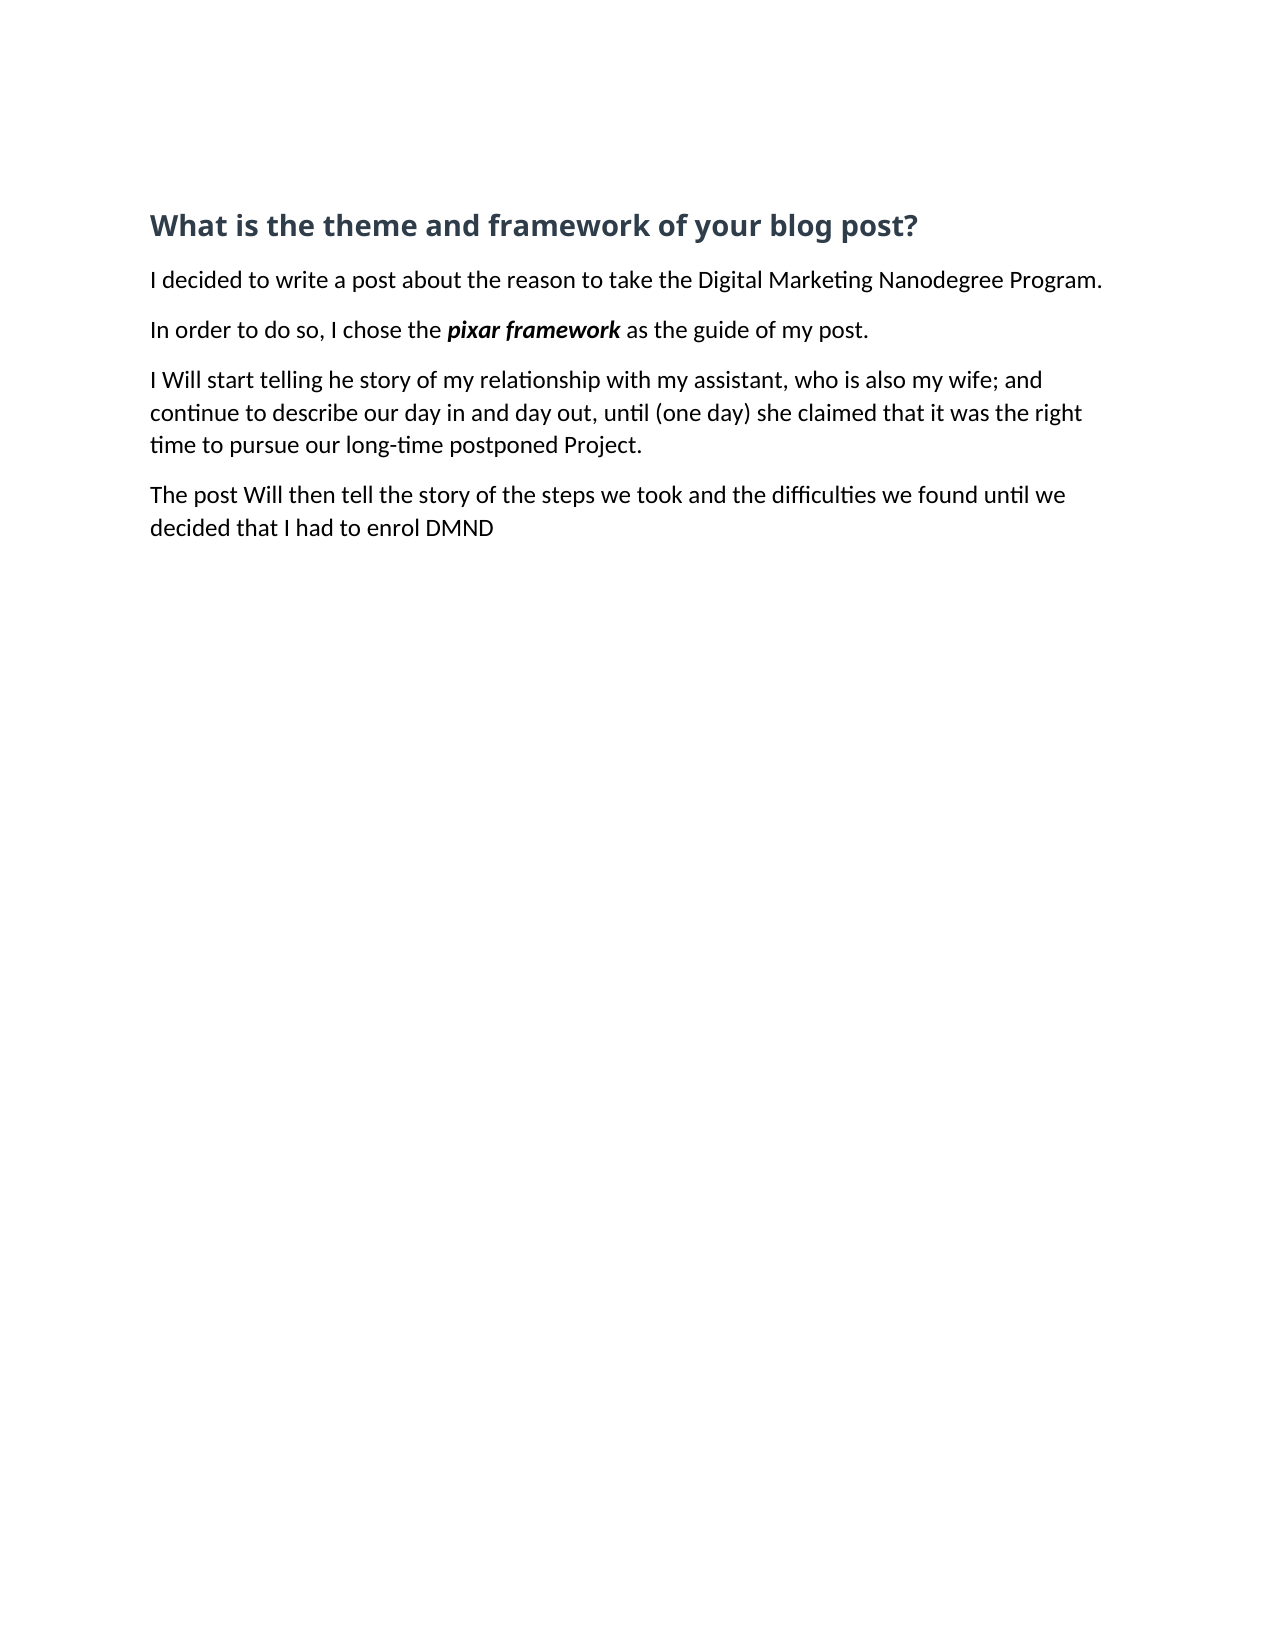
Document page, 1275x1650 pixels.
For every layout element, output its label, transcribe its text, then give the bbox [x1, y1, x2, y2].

text What is the theme and framework of your blog post? [150, 205, 1125, 245]
text The post Will then tell the story of the steps we took and the difficulties we found until we decided that I had to enrol DMND [150, 479, 1125, 543]
text I Will start telling he story of my relationship with my assistant, who is also my wife; and continue to describe our day in and day out, until (one day) she claimed that it was the right time to pursue our long-time postponed Project. [150, 364, 1125, 460]
text In order to do so, I chose the pixar framework as the guide of my post. [150, 314, 1125, 345]
text I decided to write a post about the reason to take the Digital Marketing Nanodegree Program. [150, 264, 1125, 295]
